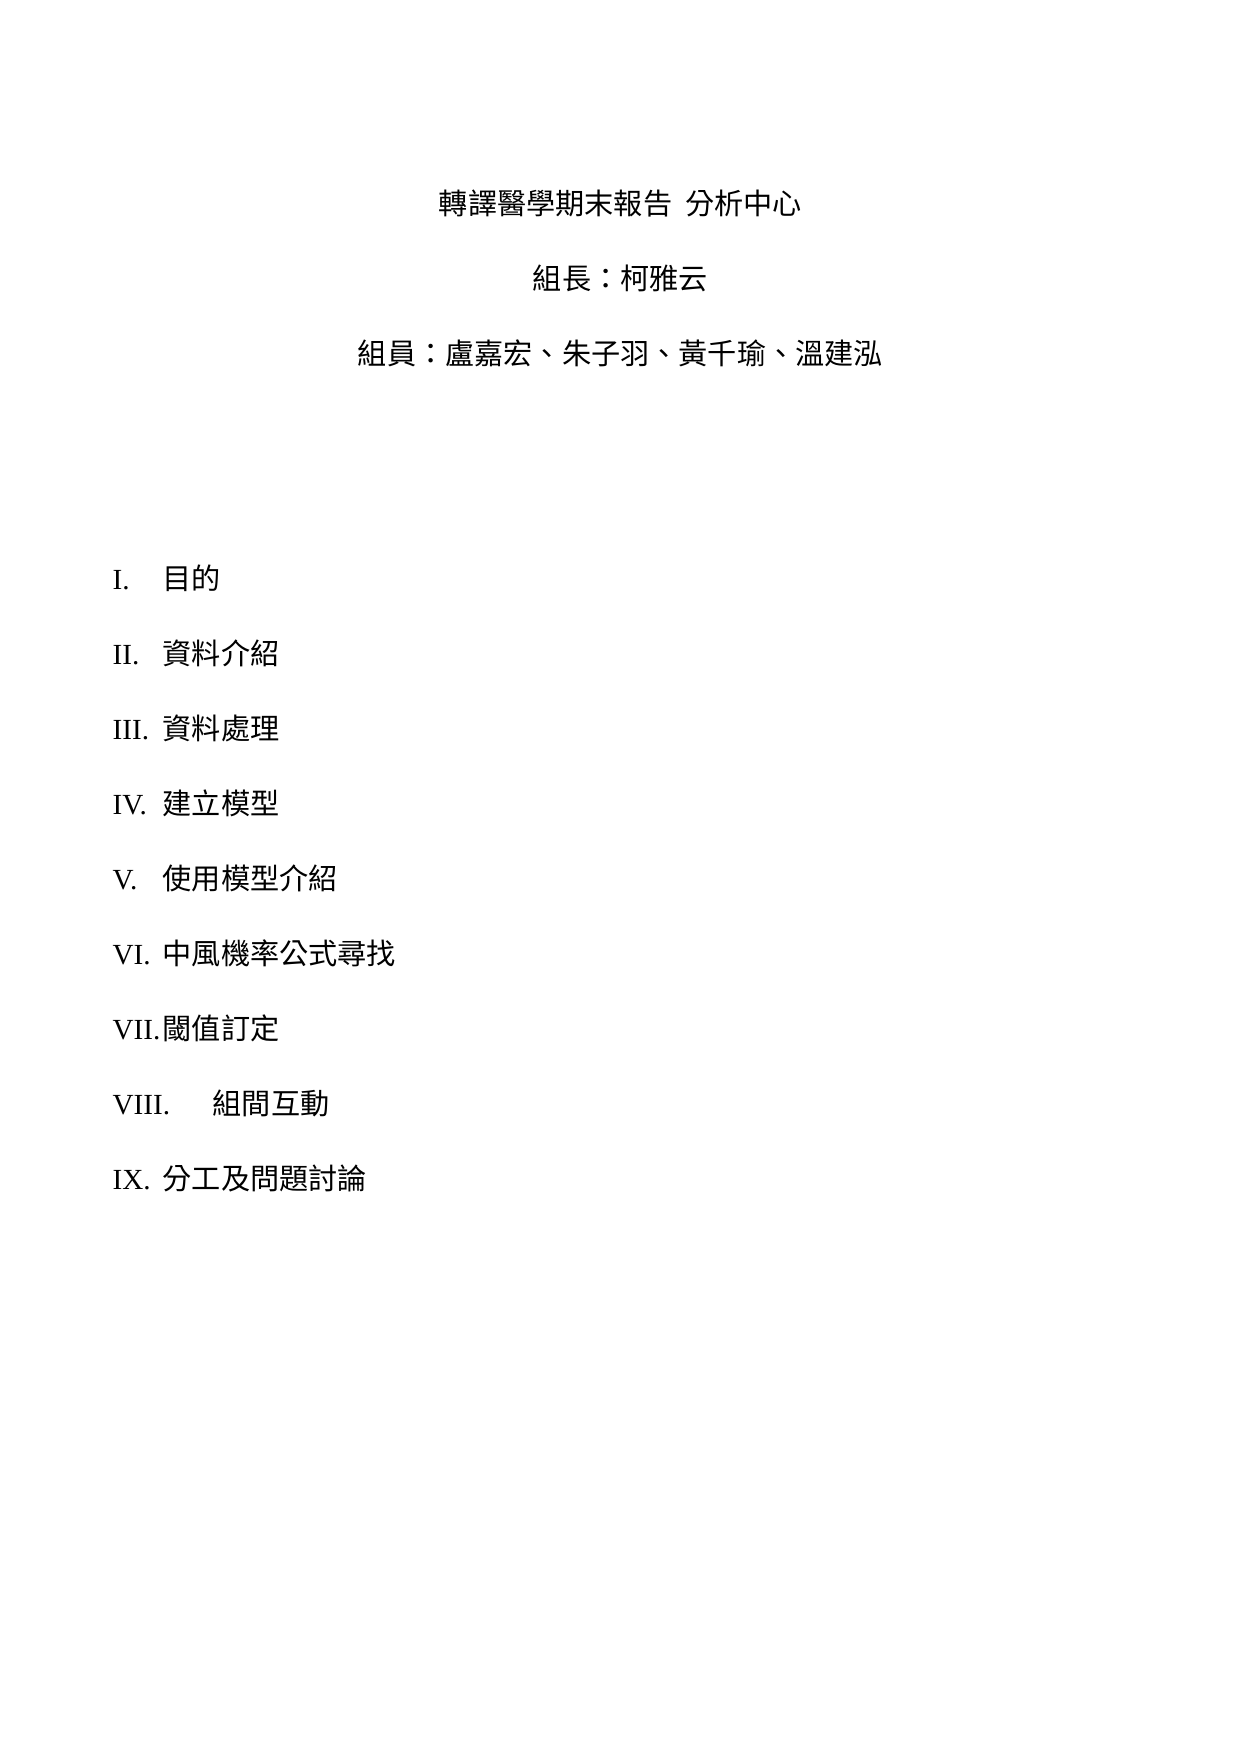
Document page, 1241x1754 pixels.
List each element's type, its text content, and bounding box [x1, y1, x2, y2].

list 中風機率公式尋找 [112, 914, 1128, 989]
list 分工及問題討論 [112, 1139, 1128, 1214]
list 組間互動 [112, 1064, 1128, 1139]
list 使用模型介紹 [112, 839, 1128, 914]
list 目的 [112, 539, 1128, 614]
list 建立模型 [112, 764, 1128, 839]
text 轉譯醫學期末報告 分析中心 [112, 164, 1128, 239]
text 組長：柯雅云 [112, 239, 1128, 314]
list 資料介紹 [112, 614, 1128, 689]
list 資料處理 [112, 689, 1128, 764]
text 組員：盧嘉宏、朱子羽、黃千瑜、溫建泓 [112, 314, 1128, 389]
list 閾值訂定 [112, 989, 1128, 1064]
